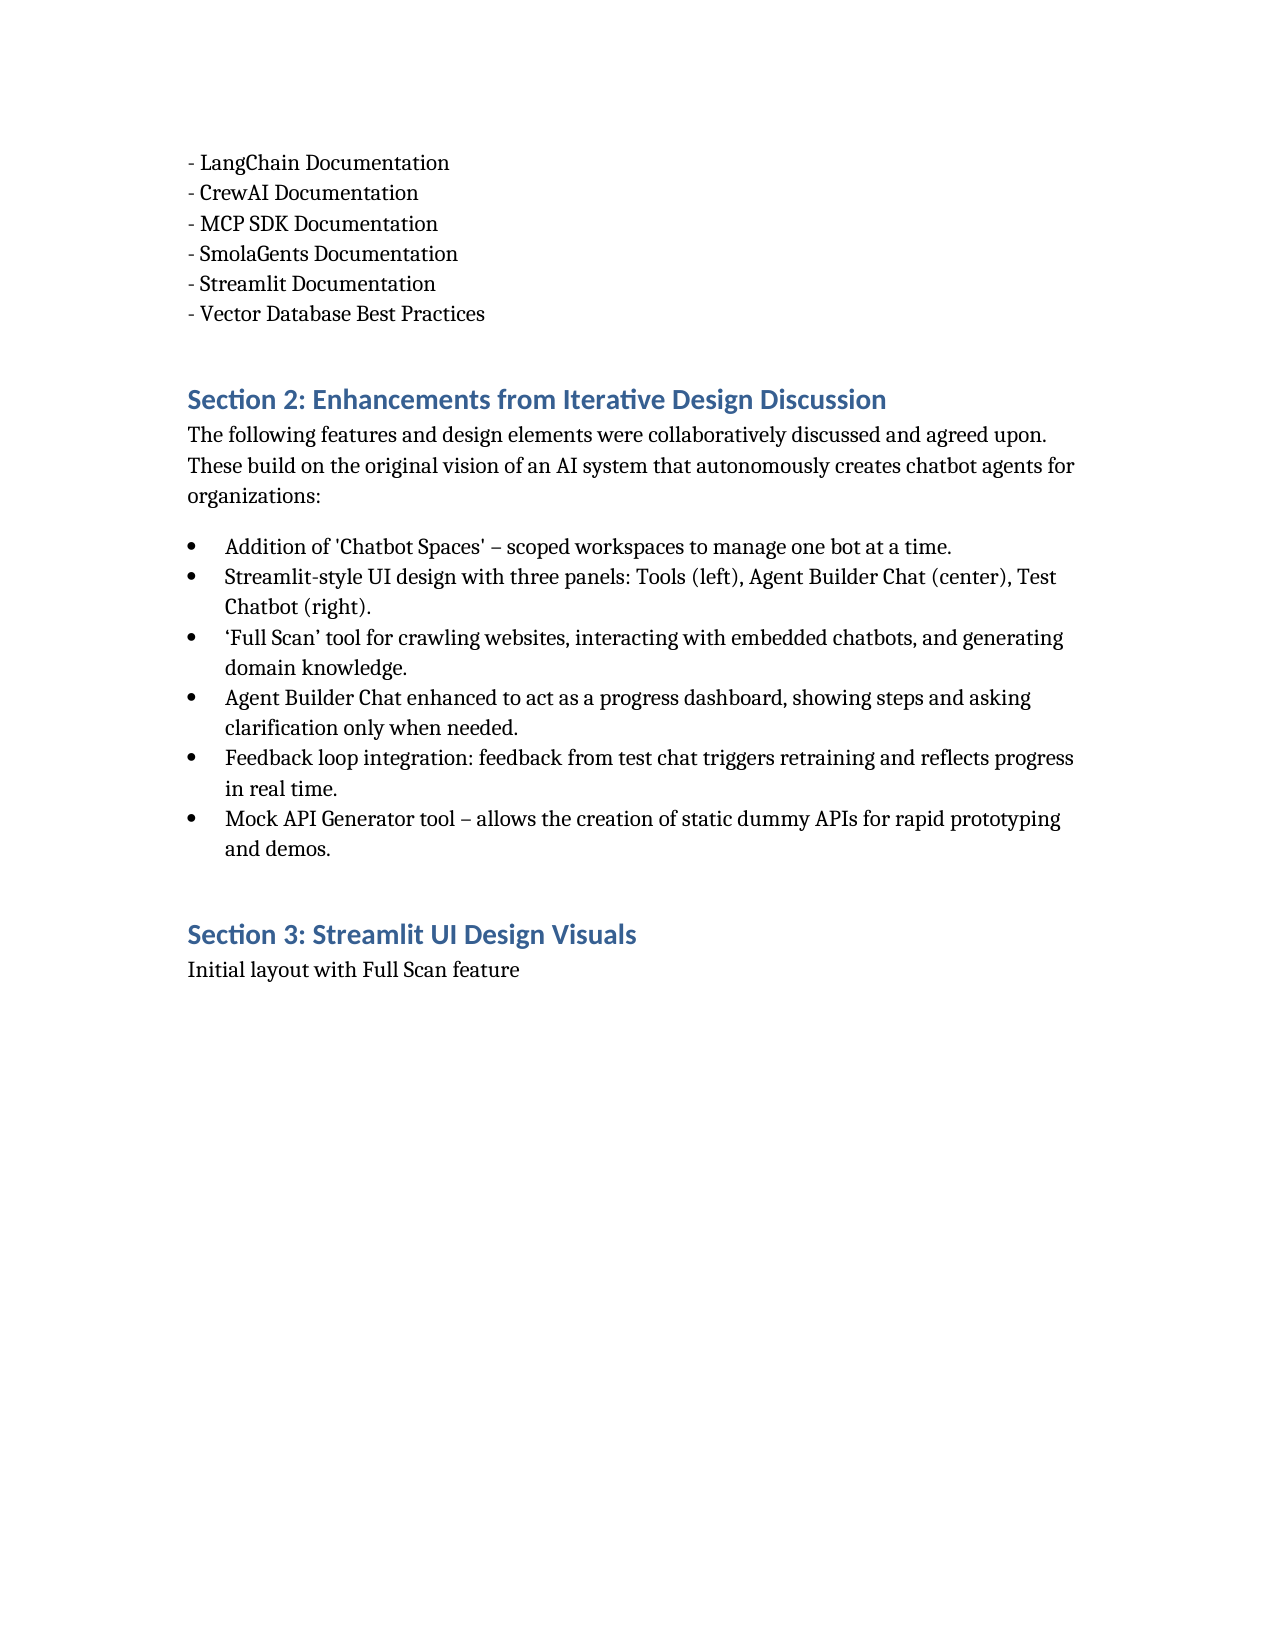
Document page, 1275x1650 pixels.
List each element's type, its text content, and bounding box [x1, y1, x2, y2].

text The following features and design elements were collaboratively discussed and agreed upon. These build on the original vision of an AI system that autonomously creates chatbot agents for organizations: [187, 422, 1087, 509]
list Streamlit-style UI design with three panels: Tools (left), Agent Builder Chat (center), Test Chatbot (right). [187, 564, 1087, 620]
subtitle Section 3: Streamlit UI Design Visuals [187, 916, 1087, 952]
list Agent Builder Chat enhanced to act as a progress dashboard, showing steps and asking clarification only when needed. [187, 685, 1087, 741]
text Initial layout with Full Scan feature [187, 957, 1087, 983]
subtitle Section 2: Enhancements from Iterative Design Discussion [187, 381, 1087, 417]
list ‘Full Scan’ tool for crawling websites, interacting with embedded chatbots, and generating domain knowledge. [187, 624, 1087, 681]
list Addition of 'Chatbot Spaces' – scoped workspaces to manage one bot at a time. [187, 534, 1087, 560]
list Mock API Generator tool – allows the creation of static dummy APIs for rapid prototyping and demos. [187, 806, 1087, 862]
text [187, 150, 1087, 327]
list Feedback loop integration: feedback from test chat triggers retraining and reflects progress in real time. [187, 745, 1087, 802]
